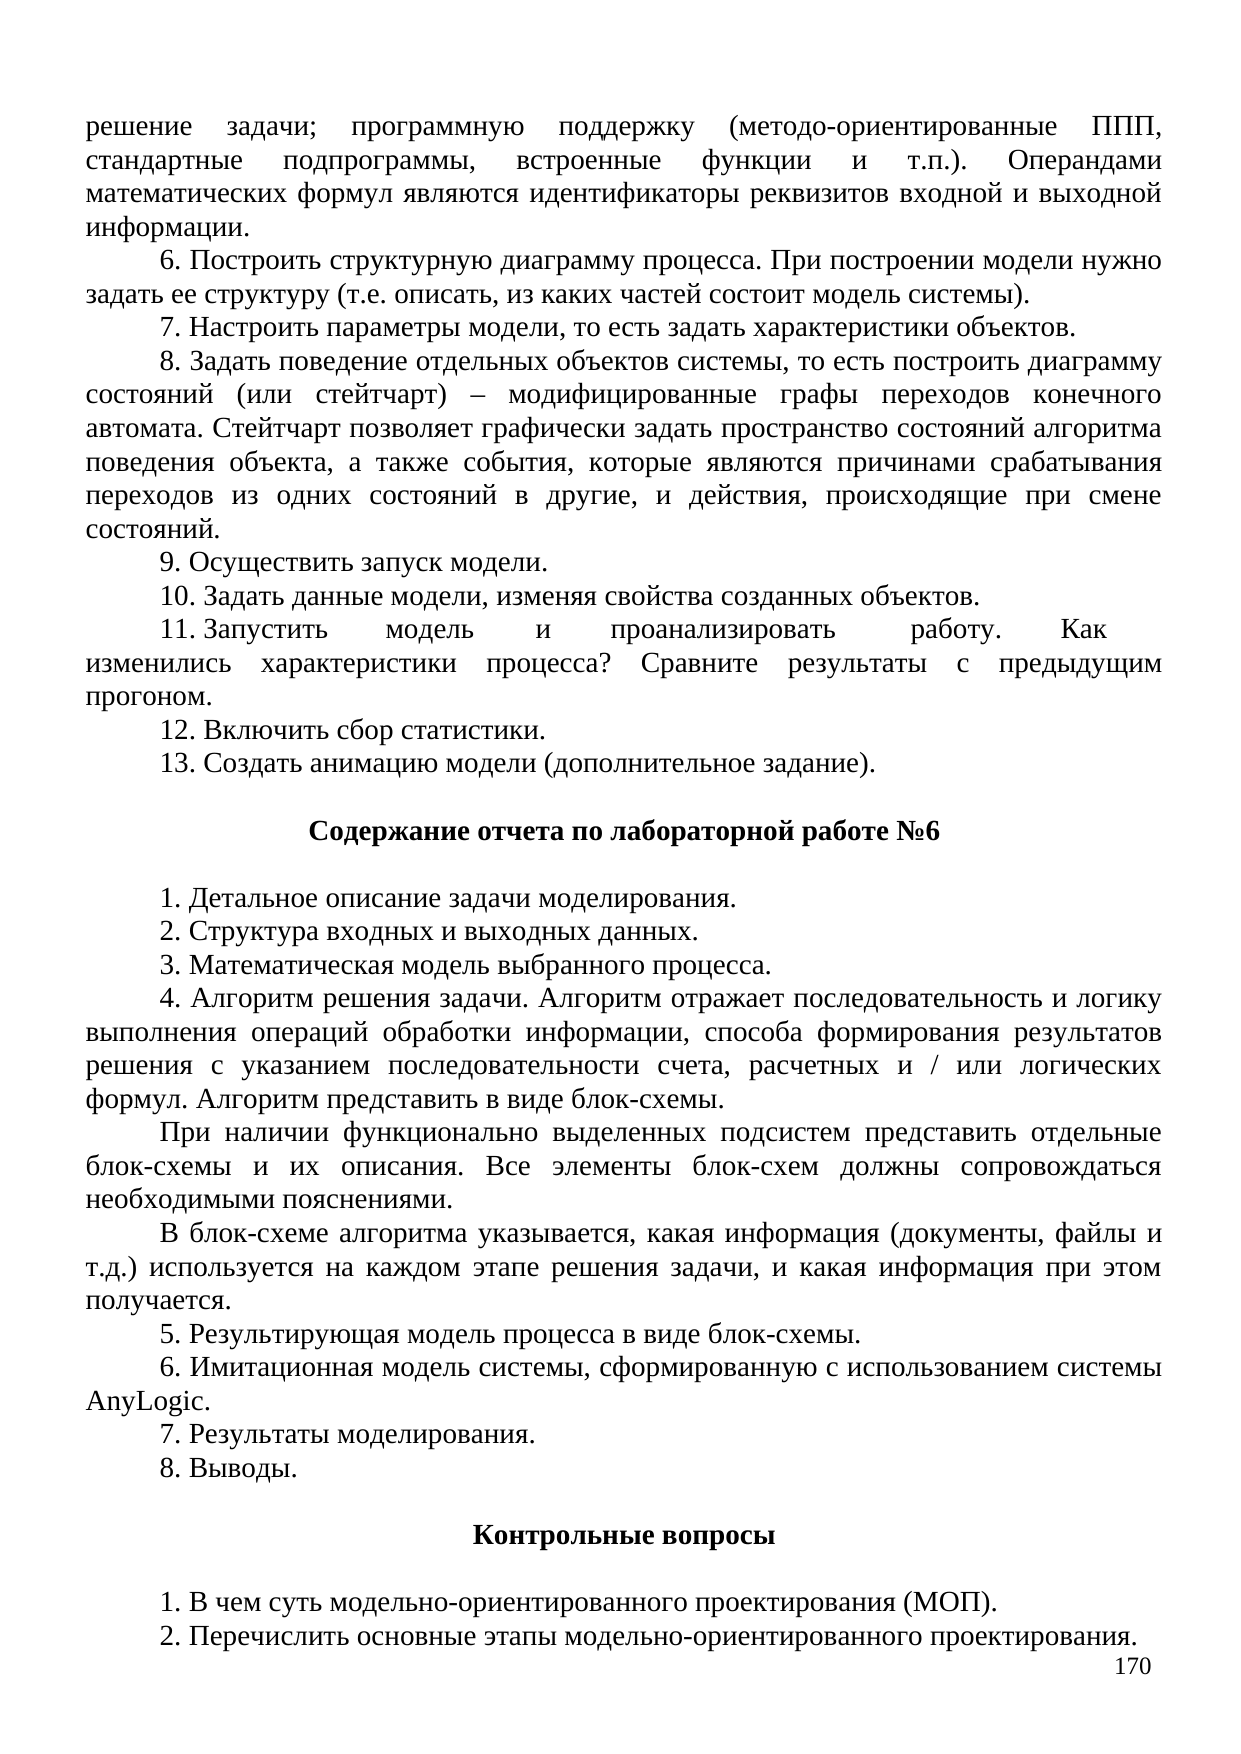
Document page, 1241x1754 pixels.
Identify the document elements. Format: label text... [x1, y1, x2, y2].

text 1. В чем суть модельно-ориентированного проектирования (МОП). [85, 1584, 1163, 1618]
text 13. Создать анимацию модели (дополнительное задание). [85, 746, 1163, 779]
text В блок-схеме алгоритма указывается, какая информация (документы, файлы и т.д.) используется на каждом этапе решения задачи, и какая информация при этом получается. [85, 1215, 1163, 1316]
text 7. Результаты моделирования. [85, 1416, 1163, 1450]
text 9. Осуществить запуск модели. [85, 544, 1163, 578]
text 1. Детальное описание задачи моделирования. [85, 880, 1163, 913]
text 6. Имитационная модель системы, сформированную с использованием системы AnyLogic. [85, 1349, 1163, 1416]
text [85, 108, 1163, 242]
text Содержание отчета по лабораторной работе №6 [85, 813, 1163, 846]
text 12. Включить сбор статистики. [85, 712, 1163, 746]
text 2. Перечислить основные этапы модельно-ориентированного проектирования. [85, 1618, 1163, 1651]
text 10. Задать данные модели, изменяя свойства созданных объектов. [85, 578, 1163, 611]
text 11. Запустить модель и проанализировать работу. Как изменились характеристики процесса? Сравните результаты с предыдущим прогоном. [85, 611, 1163, 712]
text 3. Математическая модель выбранного процесса. [85, 947, 1163, 980]
text 8. Задать поведение отдельных объектов системы, то есть построить диаграмму состояний (или стейтчарт) – модифицированные графы переходов конечного автомата. Стейтчарт позволяет графически задать пространство состояний алгоритма поведения объекта, а также события, которые являются причинами срабатывания переходов из одних состояний в другие, и действия, происходящие при смене состояний. [85, 343, 1163, 544]
text При наличии функционально выделенных подсистем представить отдельные блок-схемы и их описания. Все элементы блок-схем должны сопровождаться необходимыми пояснениями. [85, 1114, 1163, 1215]
text Контрольные вопросы [85, 1517, 1163, 1551]
text 2. Структура входных и выходных данных. [85, 913, 1163, 947]
text 4. Алгоритм решения задачи. Алгоритм отражает последовательность и логику выполнения операций обработки информации, способа формирования результатов решения с указанием последовательности счета, расчетных и / или логических формул. Алгоритм представить в виде блок-схемы. [85, 980, 1163, 1114]
text 8. Выводы. [85, 1450, 1163, 1483]
text 6. Построить структурную диаграмму процесса. При построении модели нужно задать ее структуру (т.е. описать, из каких частей состоит модель системы). [85, 242, 1163, 309]
text 7. Настроить параметры модели, то есть задать характеристики объектов. [85, 309, 1163, 343]
text 5. Результирующая модель процесса в виде блок-схемы. [85, 1316, 1163, 1349]
